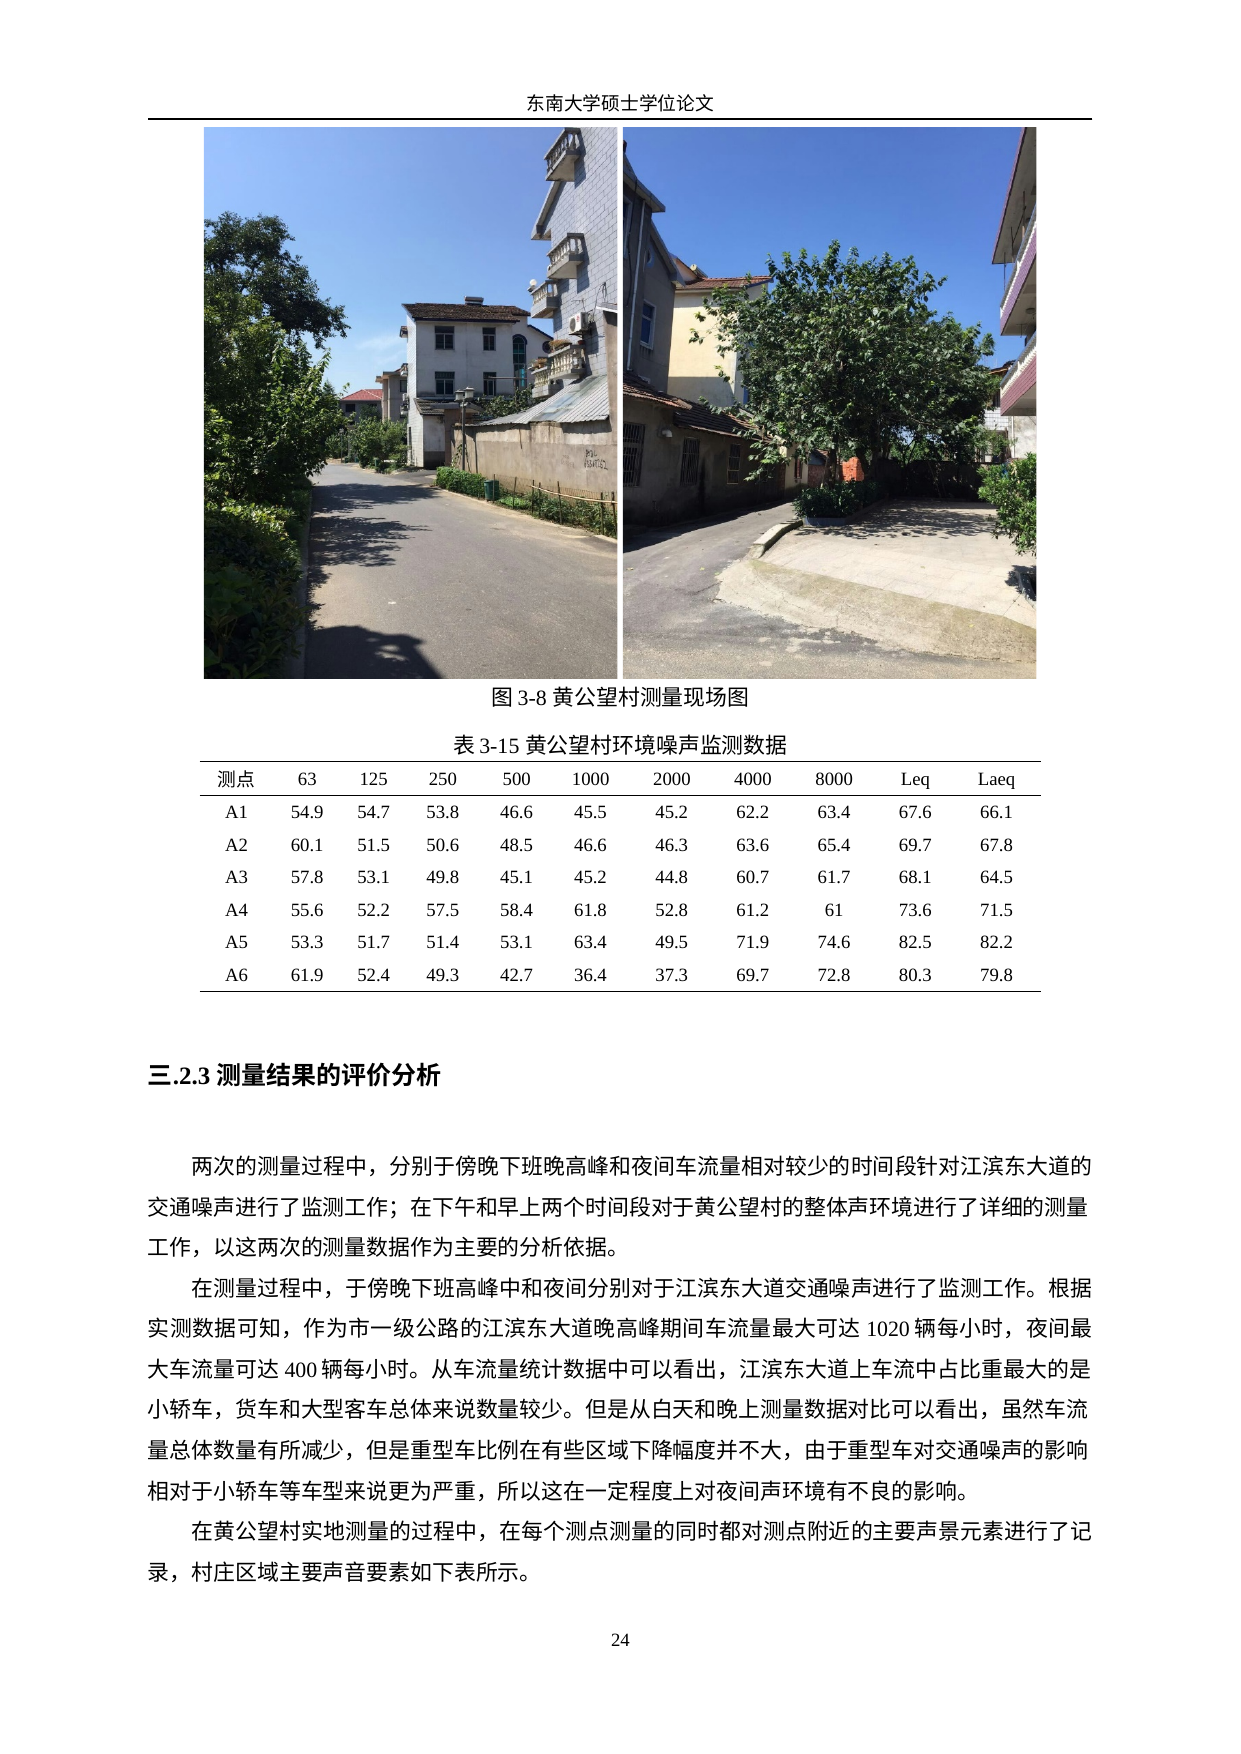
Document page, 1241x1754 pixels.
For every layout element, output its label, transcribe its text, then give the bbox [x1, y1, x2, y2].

table_cell 53.1 [341, 861, 406, 893]
table_cell 51.5 [341, 829, 406, 861]
table_cell 46.6 [480, 796, 553, 828]
table_cell 50.6 [406, 829, 479, 861]
table_cell 54.9 [273, 796, 341, 828]
table_cell 45.5 [553, 796, 627, 828]
table_cell 57.5 [406, 894, 479, 926]
table_cell 51.7 [341, 926, 406, 958]
table_cell A5 [200, 926, 273, 958]
table_header 500 [480, 762, 553, 795]
table_cell 53.3 [273, 926, 341, 958]
picture [203, 127, 618, 679]
text 表3-15 黄公望村环境噪声监测数据 [148, 728, 1092, 761]
table_cell 73.6 [878, 894, 952, 926]
table_header 63 [273, 762, 341, 795]
table_cell 49.8 [406, 861, 479, 893]
table_cell 54.7 [341, 796, 406, 828]
table_header 125 [341, 762, 406, 795]
table_cell 67.6 [878, 796, 952, 828]
table_cell 53.8 [406, 796, 479, 828]
table_cell 37.3 [627, 959, 716, 991]
table_cell 82.5 [878, 926, 952, 958]
table_header 测点 [200, 762, 273, 795]
table_header 1000 [553, 762, 627, 795]
table_cell 49.3 [406, 959, 479, 991]
table_cell 61.8 [553, 894, 627, 926]
table_cell 57.8 [273, 861, 341, 893]
table_cell 71.5 [952, 894, 1041, 926]
table_cell 60.1 [273, 829, 341, 861]
table_cell 65.4 [790, 829, 878, 861]
table_cell 67.8 [952, 829, 1041, 861]
text 在测量过程中，于傍晚下班高峰中和夜间分别对于江滨东大道交通噪声进行了监测工作。根据实测数据可知，作为市一级公路的江滨东大道晚高峰期间车流量最大可达1020辆每小时，夜间最大车流量可达400辆每小时。从车流量统计数据中可以看出，江滨东大道上车流中占比重最大的是小轿车，货车和大型客车总体来说数量较少。但是从白天和晚上测量数据对比可以看出，虽然车流量总体数量有所减少，但是重型车比例在有些区域下降幅度并不大，由于重型车对交通噪声的影响相对于小轿车等车型来说更为严重，所以这在一定程度上对夜间声环境有不良的影响。 [148, 1270, 1092, 1506]
table_cell 74.6 [790, 926, 878, 958]
table_cell 45.2 [553, 861, 627, 893]
table_header 4000 [716, 762, 789, 795]
table_cell 53.1 [480, 926, 553, 958]
table_cell 45.1 [480, 861, 553, 893]
table_cell 69.7 [878, 829, 952, 861]
table_cell 61.7 [790, 861, 878, 893]
table_cell 69.7 [716, 959, 789, 991]
table_cell 36.4 [553, 959, 627, 991]
table_cell 46.3 [627, 829, 716, 861]
table_header 2000 [627, 762, 716, 795]
text 图3-8 黄公望村测量现场图 [148, 679, 1092, 712]
table_cell A3 [200, 861, 273, 893]
table_cell 63.4 [553, 926, 627, 958]
table_cell 62.2 [716, 796, 789, 828]
text 测量结果的评价分析 [148, 1041, 1092, 1106]
table_cell 71.9 [716, 926, 789, 958]
table_cell A6 [200, 959, 273, 991]
table_cell 51.4 [406, 926, 479, 958]
table_cell 48.5 [480, 829, 553, 861]
table_cell 55.6 [273, 894, 341, 926]
picture [622, 127, 1037, 679]
table_cell 68.1 [878, 861, 952, 893]
table_cell 49.5 [627, 926, 716, 958]
table_cell A1 [200, 796, 273, 828]
table_cell 63.6 [716, 829, 789, 861]
table_cell 42.7 [480, 959, 553, 991]
table_header 8000 [790, 762, 878, 795]
table_cell 61.2 [716, 894, 789, 926]
table_cell A4 [200, 894, 273, 926]
table_cell 61.9 [273, 959, 341, 991]
table_cell 58.4 [480, 894, 553, 926]
table_cell 72.8 [790, 959, 878, 991]
table_cell 44.8 [627, 861, 716, 893]
table_cell 64.5 [952, 861, 1041, 893]
table_cell A2 [200, 829, 273, 861]
text 在黄公望村实地测量的过程中，在每个测点测量的同时都对测点附近的主要声景元素进行了记录，村庄区域主要声音要素如下表所示。 [148, 1514, 1092, 1587]
table_cell 52.8 [627, 894, 716, 926]
table_cell 61 [790, 894, 878, 926]
table_header Leq [878, 762, 952, 795]
text 两次的测量过程中，分别于傍晚下班晚高峰和夜间车流量相对较少的时间段针对江滨东大道的交通噪声进行了监测工作；在下午和早上两个时间段对于黄公望村的整体声环境进行了详细的测量工作，以这两次的测量数据作为主要的分析依据。 [148, 1148, 1092, 1262]
table_cell 80.3 [878, 959, 952, 991]
table_cell 45.2 [627, 796, 716, 828]
table_cell 52.2 [341, 894, 406, 926]
table_cell 82.2 [952, 926, 1041, 958]
table_cell 60.7 [716, 861, 789, 893]
table_cell 66.1 [952, 796, 1041, 828]
table_cell 79.8 [952, 959, 1041, 991]
table_cell 52.4 [341, 959, 406, 991]
table_cell 46.6 [553, 829, 627, 861]
table_header 250 [406, 762, 479, 795]
table_header Laeq [952, 762, 1041, 795]
table_cell 63.4 [790, 796, 878, 828]
